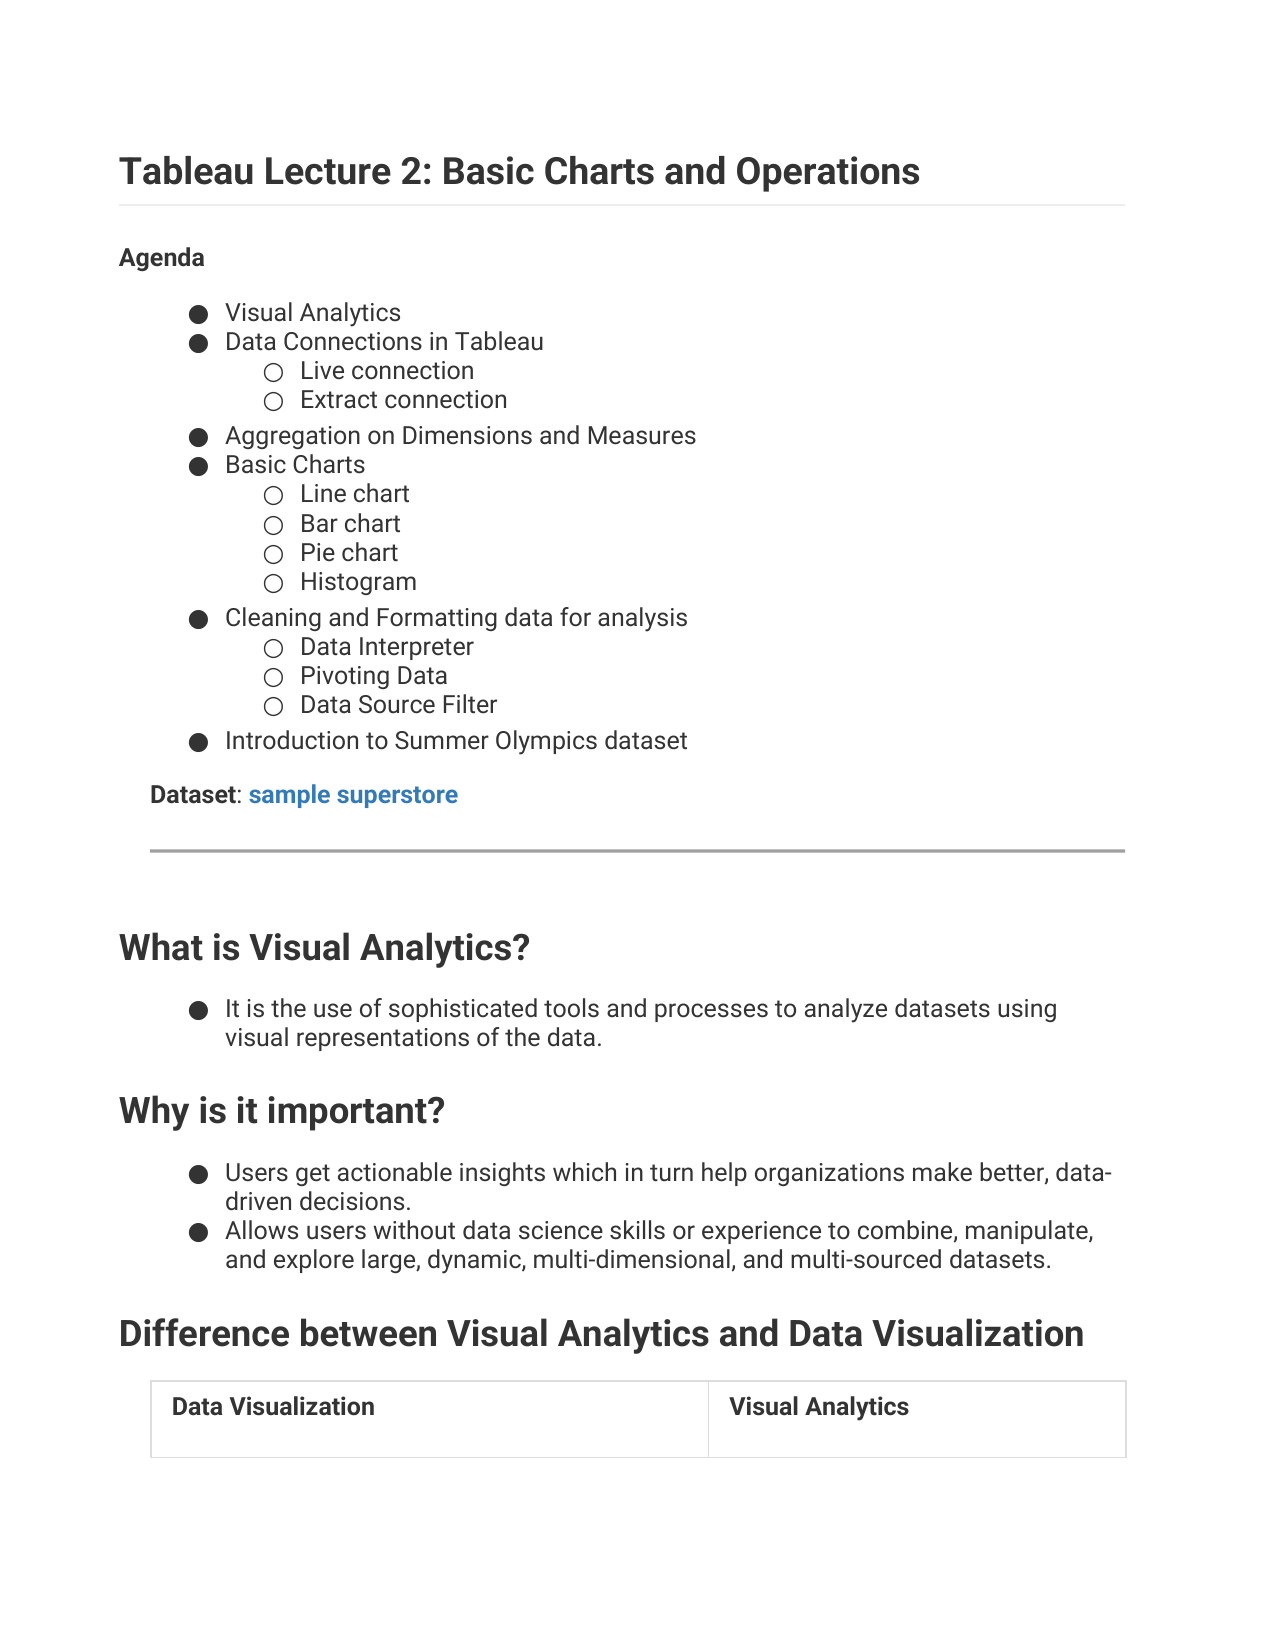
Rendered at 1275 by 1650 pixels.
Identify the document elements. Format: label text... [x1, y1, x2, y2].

list Visual Analytics [187, 298, 1125, 327]
list Histogram [262, 567, 1125, 597]
list Data Connections in Tableau [187, 327, 1125, 356]
text Dataset: sample superstore [150, 781, 1125, 810]
list Users get actionable insights which in turn help organizations make better, data-driven decisions. [187, 1158, 1125, 1216]
list Pie chart [262, 538, 1125, 567]
list Data Interpreter [262, 632, 1125, 661]
list Live connection [262, 356, 1125, 386]
subtitle Why is it important? [119, 1090, 1125, 1133]
list Allows users without data science skills or experience to combine, manipulate, and explore large, dynamic, multi-dimensional, and multi-sourced datasets. [187, 1216, 1125, 1275]
list Aggregation on Dimensions and Measures [187, 415, 1125, 450]
table_header Visual Analytics [709, 1382, 1125, 1457]
list Data Source Filter [262, 691, 1125, 720]
table_header Data Visualization [152, 1382, 708, 1457]
list It is the use of sophisticated tools and processes to analyze datasets using visual representations of the data. [187, 994, 1125, 1053]
subtitle Agenda [119, 243, 1125, 273]
list Pivoting Data [262, 661, 1125, 691]
subtitle What is Visual Analytics? [119, 926, 1125, 969]
list Line chart [262, 479, 1125, 509]
list Bar chart [262, 509, 1125, 538]
list Cleaning and Formatting data for analysis [187, 597, 1125, 632]
list Introduction to Summer Olympics dataset [187, 720, 1125, 756]
subtitle Difference between Visual Analytics and Data Visualization [119, 1312, 1125, 1355]
list Extract connection [262, 386, 1125, 415]
subtitle Tableau Lecture 2: Basic Charts and Operations [119, 150, 1125, 204]
list Basic Charts [187, 450, 1125, 479]
